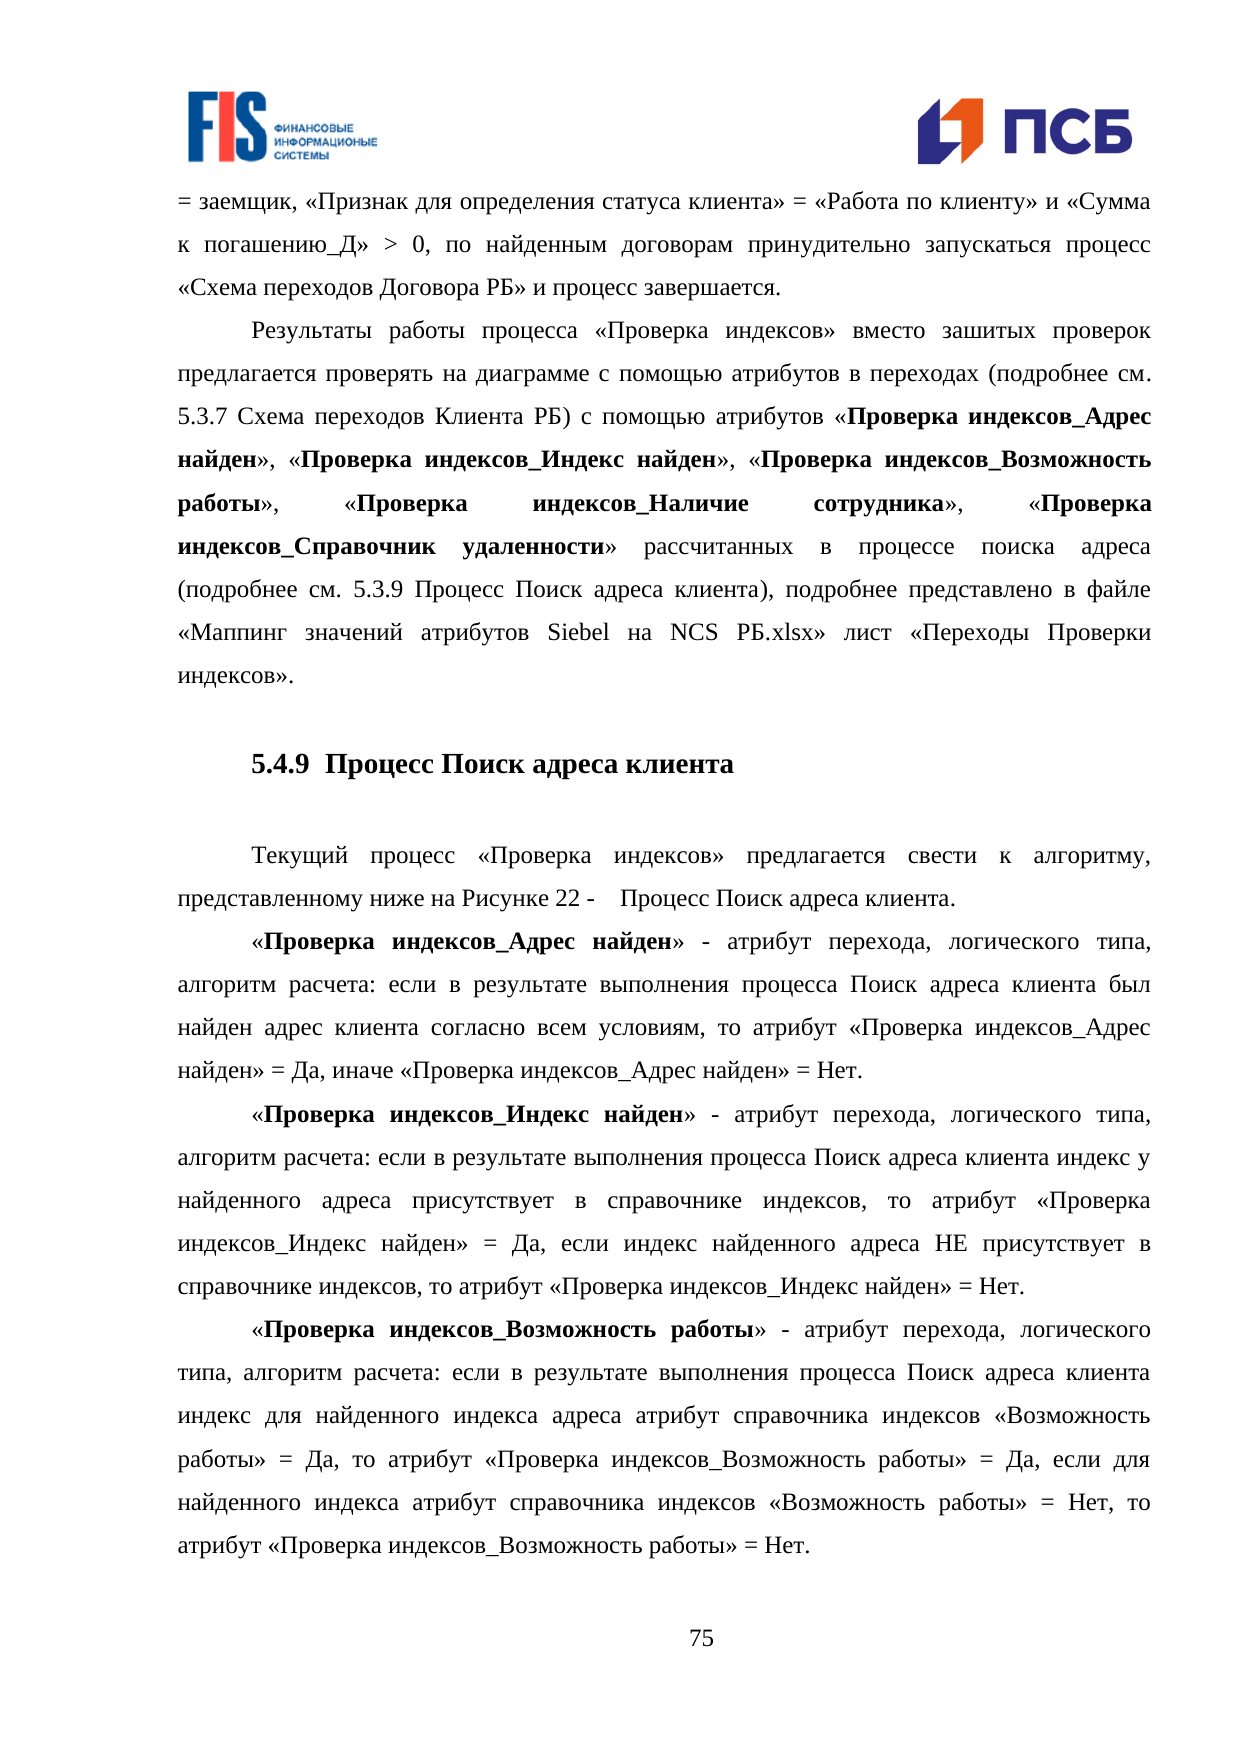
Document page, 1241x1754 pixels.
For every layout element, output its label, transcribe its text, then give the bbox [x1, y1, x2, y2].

text «Проверка индексов_Индекс найден» - атрибут перехода, логического типа, алгоритм расчета: если в результате выполнения процесса Поиск адреса клиента индекс у найденного адреса присутствует в справочнике индексов, то атрибут «Проверка индексов_Индекс найден» = Да, если индекс найденного адреса НЕ присутствует в справочнике индексов, то атрибут «Проверка индексов_Индекс найден» = Нет. [177, 1099, 1152, 1300]
picture [909, 91, 1140, 172]
text «Проверка индексов_Возможность работы» - атрибут перехода, логического типа, алгоритм расчета: если в результате выполнения процесса Поиск адреса клиента индекс для найденного индекса адреса атрибут справочника индексов «Возможность работы» = Да, то атрибут «Проверка индексов_Возможность работы» = Да, если для найденного индекса атрибут справочника индексов «Возможность работы» = Нет, то атрибут «Проверка индексов_Возможность работы» = Нет. [177, 1314, 1152, 1559]
text Результаты работы процесса «Проверка индексов» вместо зашитых проверок предлагается проверять на диаграмме с помощью атрибутов в переходах (подробнее см. 5.3.7 Схема переходов Клиента РБ) с помощью атрибутов «Проверка индексов_Адрес найден», «Проверка индексов_Индекс найден», «Проверка индексов_Возможность работы», «Проверка индексов_Наличие сотрудника», «Проверка индексов_Справочник удаленности» рассчитанных в процессе поиска адреса (подробнее см. 5.3.9 Процесс Поиск адреса клиента), подробнее представлено в файле «Маппинг значений атрибутов Siebel на NCS РБ.xlsx» лист «Переходы Проверки индексов». [177, 315, 1152, 689]
text Текущий процесс «Проверка индексов» предлагается свести к алгоритму, представленному ниже на Рисунке 22 - Процесс Поиск адреса клиента. [177, 840, 1152, 912]
picture [177, 73, 383, 172]
subtitle 5.4.9 Процесс Поиск адреса клиента [177, 746, 1152, 780]
text «Проверка индексов_Адрес найден» - атрибут перехода, логического типа, алгоритм расчета: если в результате выполнения процесса Поиск адреса клиента был найден адрес клиента согласно всем условиям, то атрибут «Проверка индексов_Адрес найден» = Да, иначе «Проверка индексов_Адрес найден» = Нет. [177, 926, 1152, 1084]
